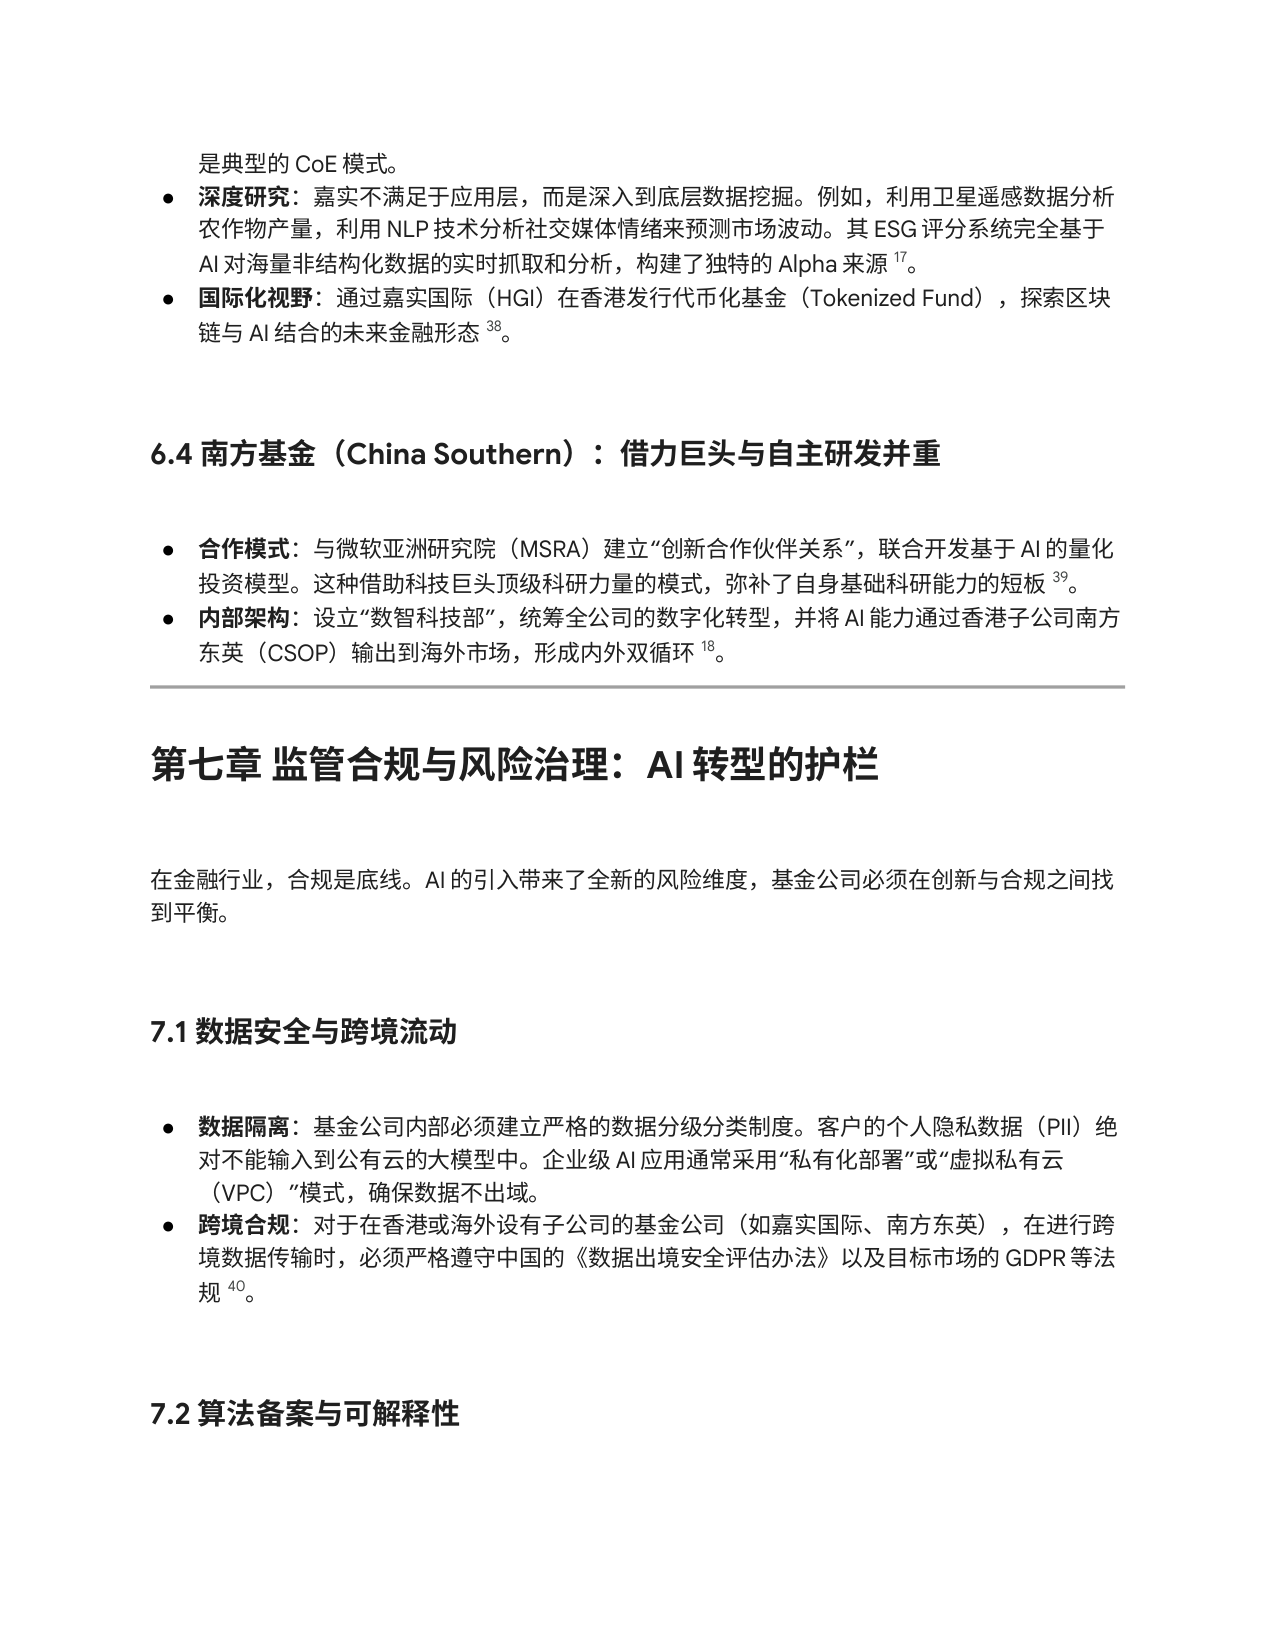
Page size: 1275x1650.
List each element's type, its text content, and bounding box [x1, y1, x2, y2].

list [161, 150, 1125, 179]
subtitle 7.1 数据安全与跨境流动 [150, 1014, 1125, 1051]
list 内部架构：设立“数智科技部”，统筹全公司的数字化转型，并将AI能力通过香港子公司南方东英（CSOP）输出到海外市场，形成内外双循环 18。 [161, 604, 1125, 668]
subtitle 6.4 南方基金（China Southern）：借力巨头与自主研发并重 [150, 436, 1125, 472]
list 深度研究：嘉实不满足于应用层，而是深入到底层数据挖掘。例如，利用卫星遥感数据分析农作物产量，利用NLP技术分析社交媒体情绪来预测市场波动。其ESG评分系统完全基于AI对海量非结构化数据的实时抓取和分析，构建了独特的Alpha来源 17。 [161, 183, 1125, 280]
list 数据隔离：基金公司内部必须建立严格的数据分级分类制度。客户的个人隐私数据（PII）绝对不能输入到公有云的大模型中。企业级AI应用通常采用“私有化部署”或“虚拟私有云（VPC）”模式，确保数据不出域。 [161, 1113, 1125, 1208]
list 跨境合规：对于在香港或海外设有子公司的基金公司（如嘉实国际、南方东英），在进行跨境数据传输时，必须严格遵守中国的《数据出境安全评估办法》以及目标市场的GDPR等法规 40。 [161, 1212, 1125, 1309]
text 在金融行业，合规是底线。AI的引入带来了全新的风险维度，基金公司必须在创新与合规之间找到平衡。 [150, 866, 1125, 927]
list 国际化视野：通过嘉实国际（HGI）在香港发行代币化基金（Tokenized Fund），探索区块链与AI结合的未来金融形态 38。 [161, 284, 1125, 349]
subtitle 7.2 算法备案与可解释性 [150, 1396, 1125, 1432]
list 合作模式：与微软亚洲研究院（MSRA）建立“创新合作伙伴关系”，联合开发基于AI的量化投资模型。这种借助科技巨头顶级科研力量的模式，弥补了自身基础科研能力的短板 39。 [161, 535, 1125, 600]
subtitle 第七章 监管合规与风险治理：AI转型的护栏 [150, 742, 1125, 789]
